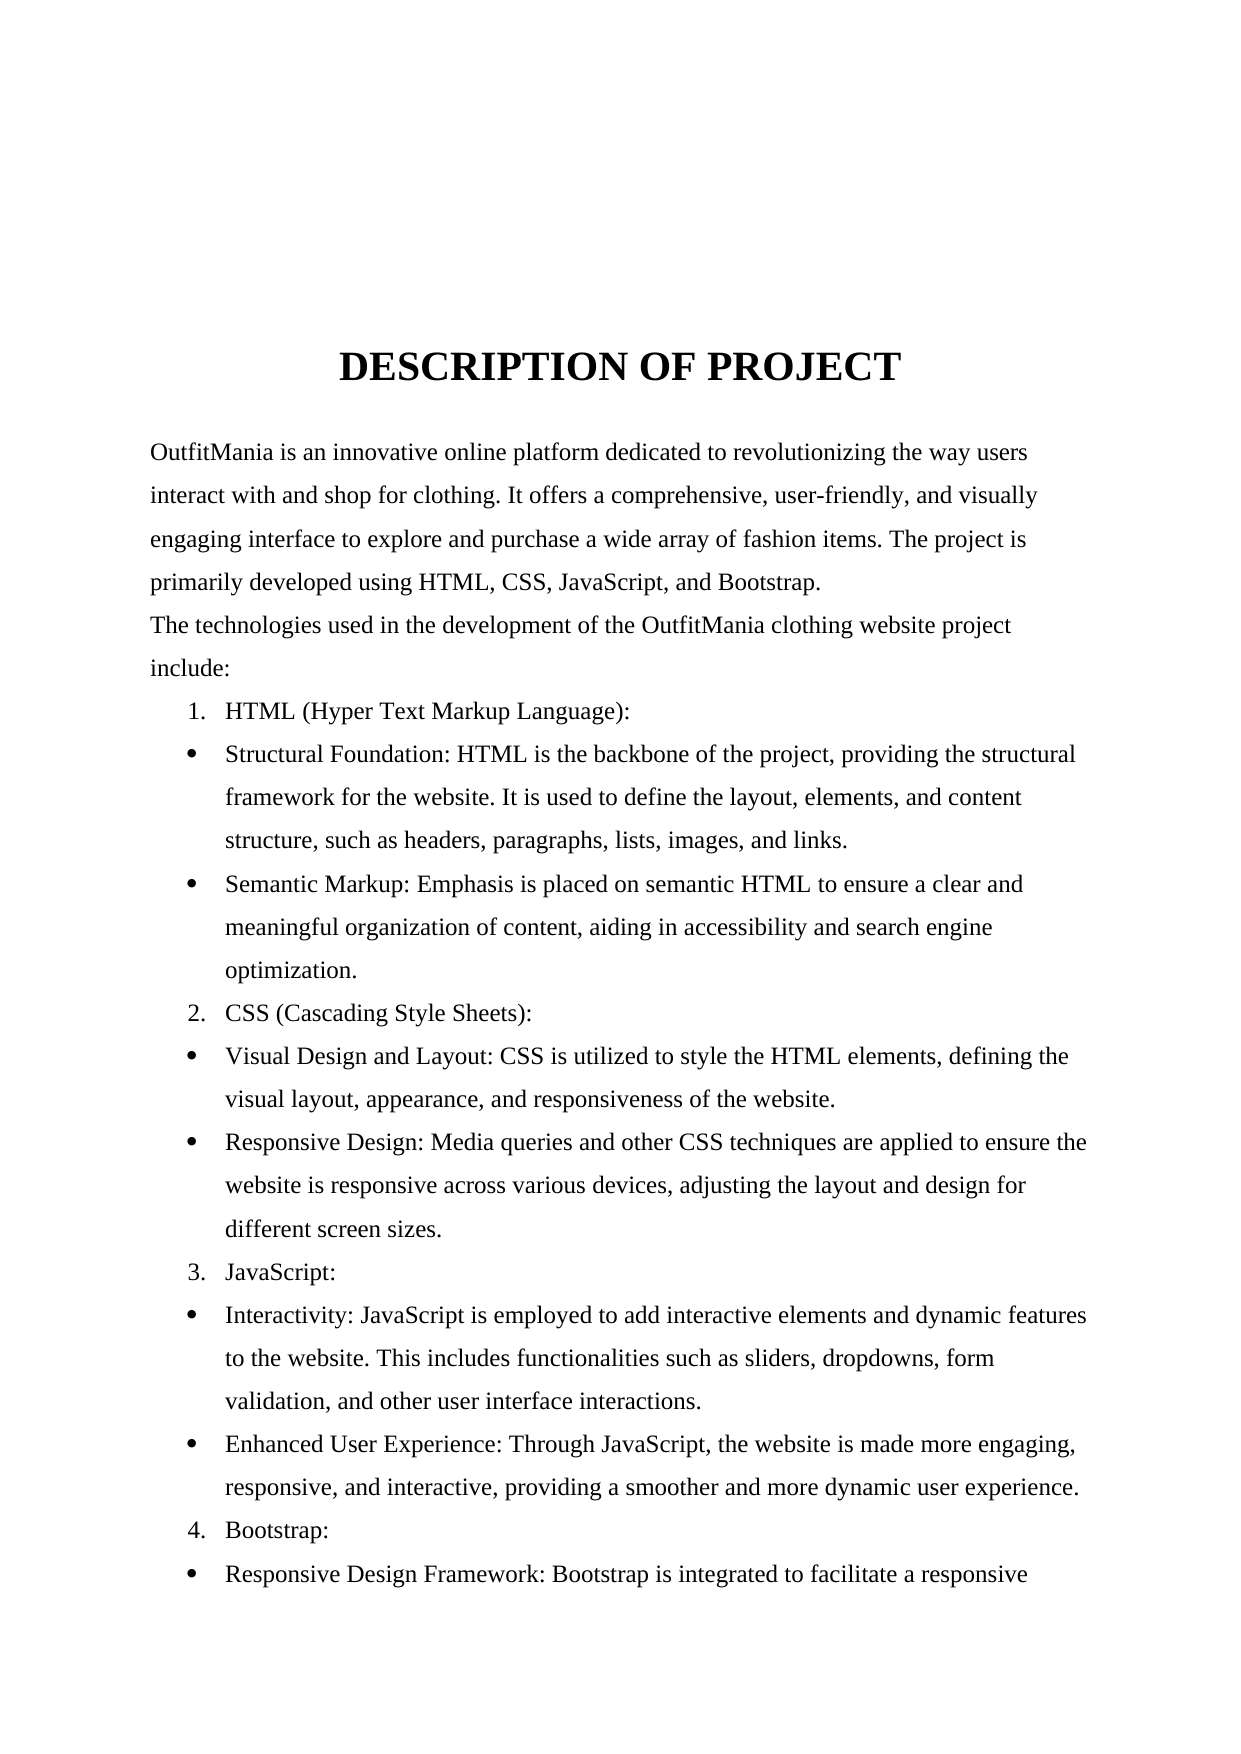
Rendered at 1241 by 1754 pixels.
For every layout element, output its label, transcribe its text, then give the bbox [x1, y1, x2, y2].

list Visual Design and Layout: CSS is utilized to style the HTML elements, defining the visual layout, appearance, and responsiveness of the website. [187, 1041, 1090, 1113]
text The technologies used in the development of the OutfitMania clothing website project include: [150, 610, 1090, 682]
text DESCRIPTION OF PROJECT [150, 342, 1090, 389]
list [187, 1559, 1090, 1587]
list Structural Foundation: HTML is the backbone of the project, providing the structural framework for the website. It is used to define the layout, elements, and content structure, such as headers, paragraphs, lists, images, and links. [187, 739, 1090, 854]
list CSS (Cascading Style Sheets): [187, 998, 1090, 1027]
list Semantic Markup: Emphasis is placed on semantic HTML to ensure a clear and meaningful organization of content, aiding in accessibility and search engine optimization. [187, 869, 1090, 984]
list JavaScript: [187, 1257, 1090, 1286]
text OutfitMania is an innovative online platform dedicated to revolutionizing the way users interact with and shop for clothing. It offers a comprehensive, user-friendly, and visually engaging interface to explore and purchase a wide array of fashion items. The project is primarily developed using HTML, CSS, JavaScript, and Bootstrap. [150, 437, 1090, 596]
list Enhanced User Experience: Through JavaScript, the website is made more engaging, responsive, and interactive, providing a smoother and more dynamic user experience. [187, 1429, 1090, 1501]
list Interactivity: JavaScript is employed to add interactive elements and dynamic features to the website. This includes functionalities such as sliders, dropdowns, form validation, and other user interface interactions. [187, 1300, 1090, 1415]
list Bootstrap: [187, 1516, 1090, 1544]
list HTML (Hyper Text Markup Language): [187, 696, 1090, 725]
list Responsive Design: Media queries and other CSS techniques are applied to ensure the website is responsive across various devices, adjusting the layout and design for different screen sizes. [187, 1127, 1090, 1242]
